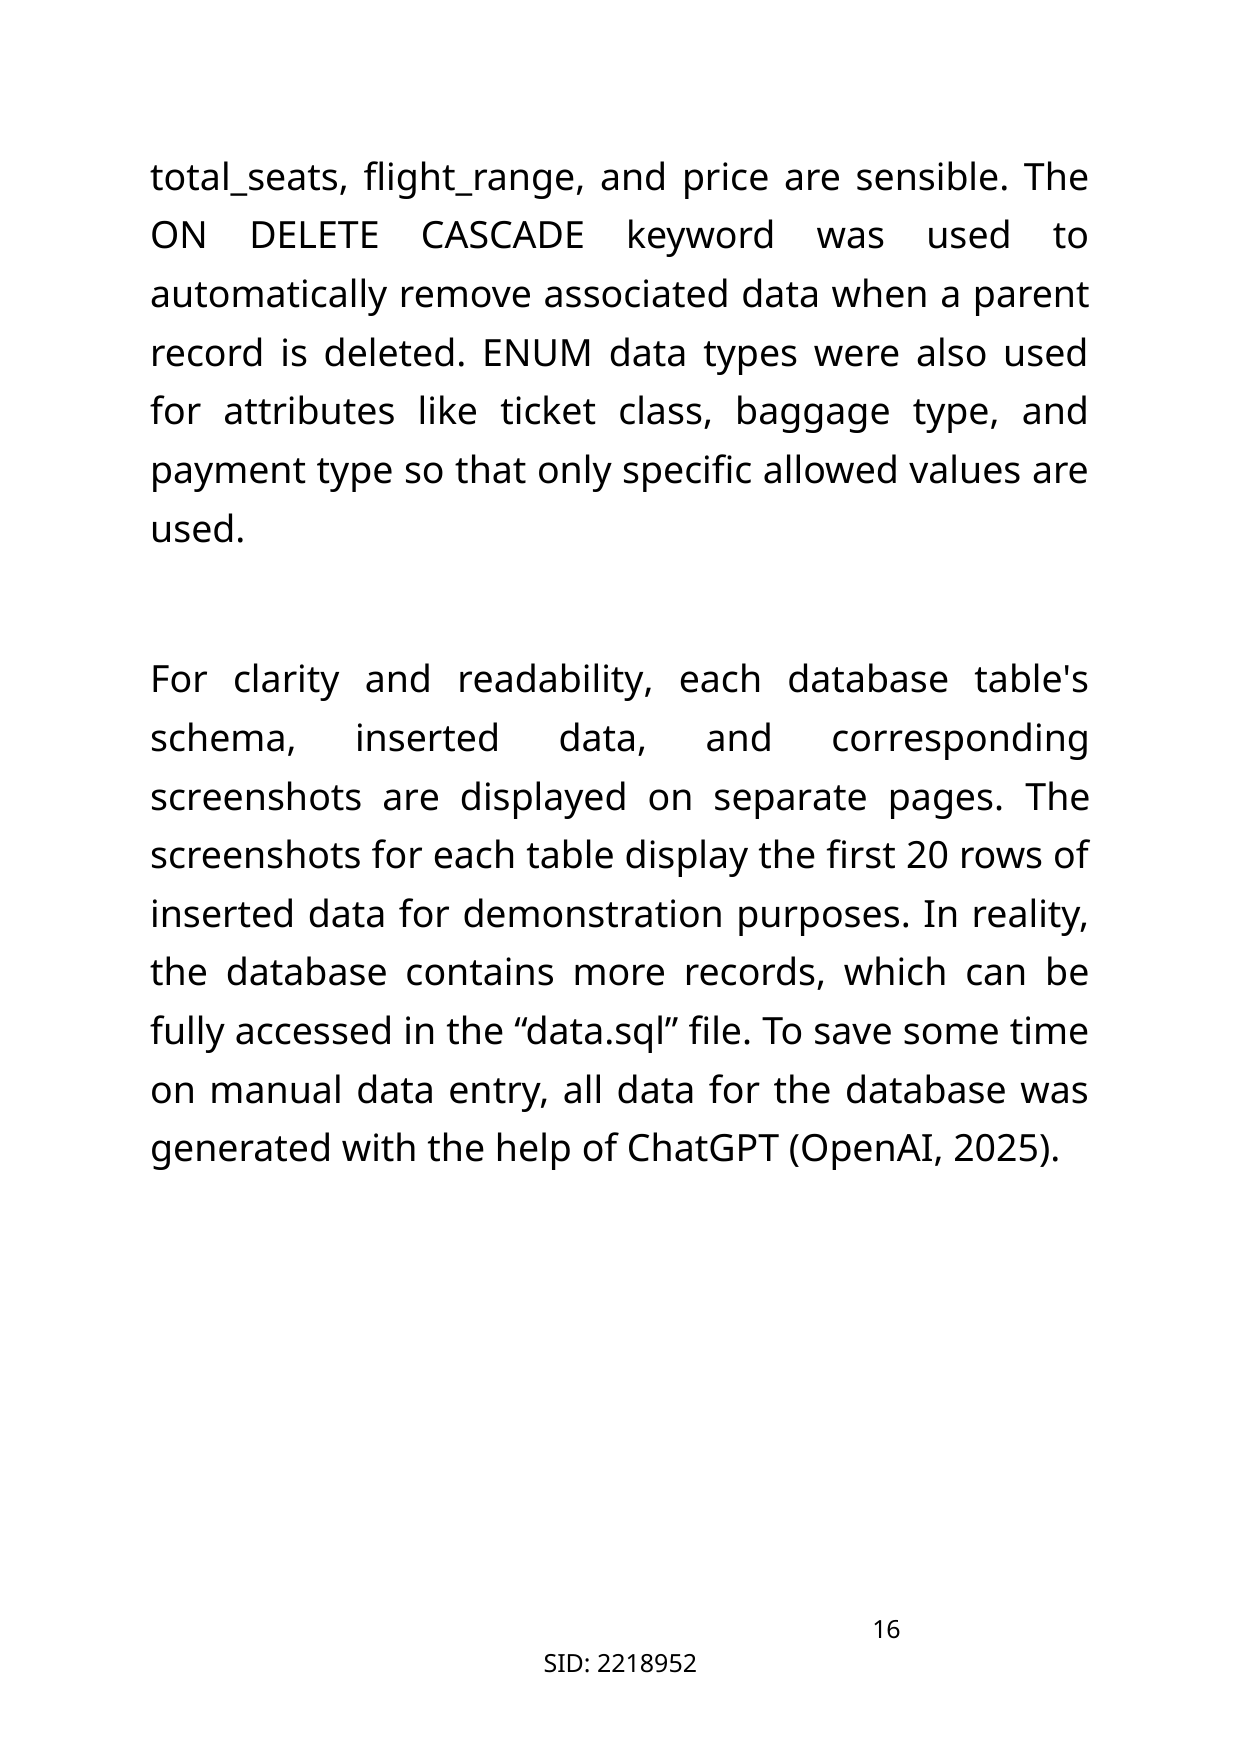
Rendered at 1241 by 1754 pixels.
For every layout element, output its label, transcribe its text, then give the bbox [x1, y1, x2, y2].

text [150, 150, 1090, 553]
text For clarity and readability, each database table's schema, inserted data, and corresponding screenshots are displayed on separate pages. The screenshots for each table display the first 20 rows of inserted data for demonstration purposes. In reality, the database contains more records, which can be fully accessed in the “data.sql” file. To save some time on manual data entry, all data for the database was generated with the help of ChatGPT (OpenAI, 2025). [150, 652, 1090, 1173]
